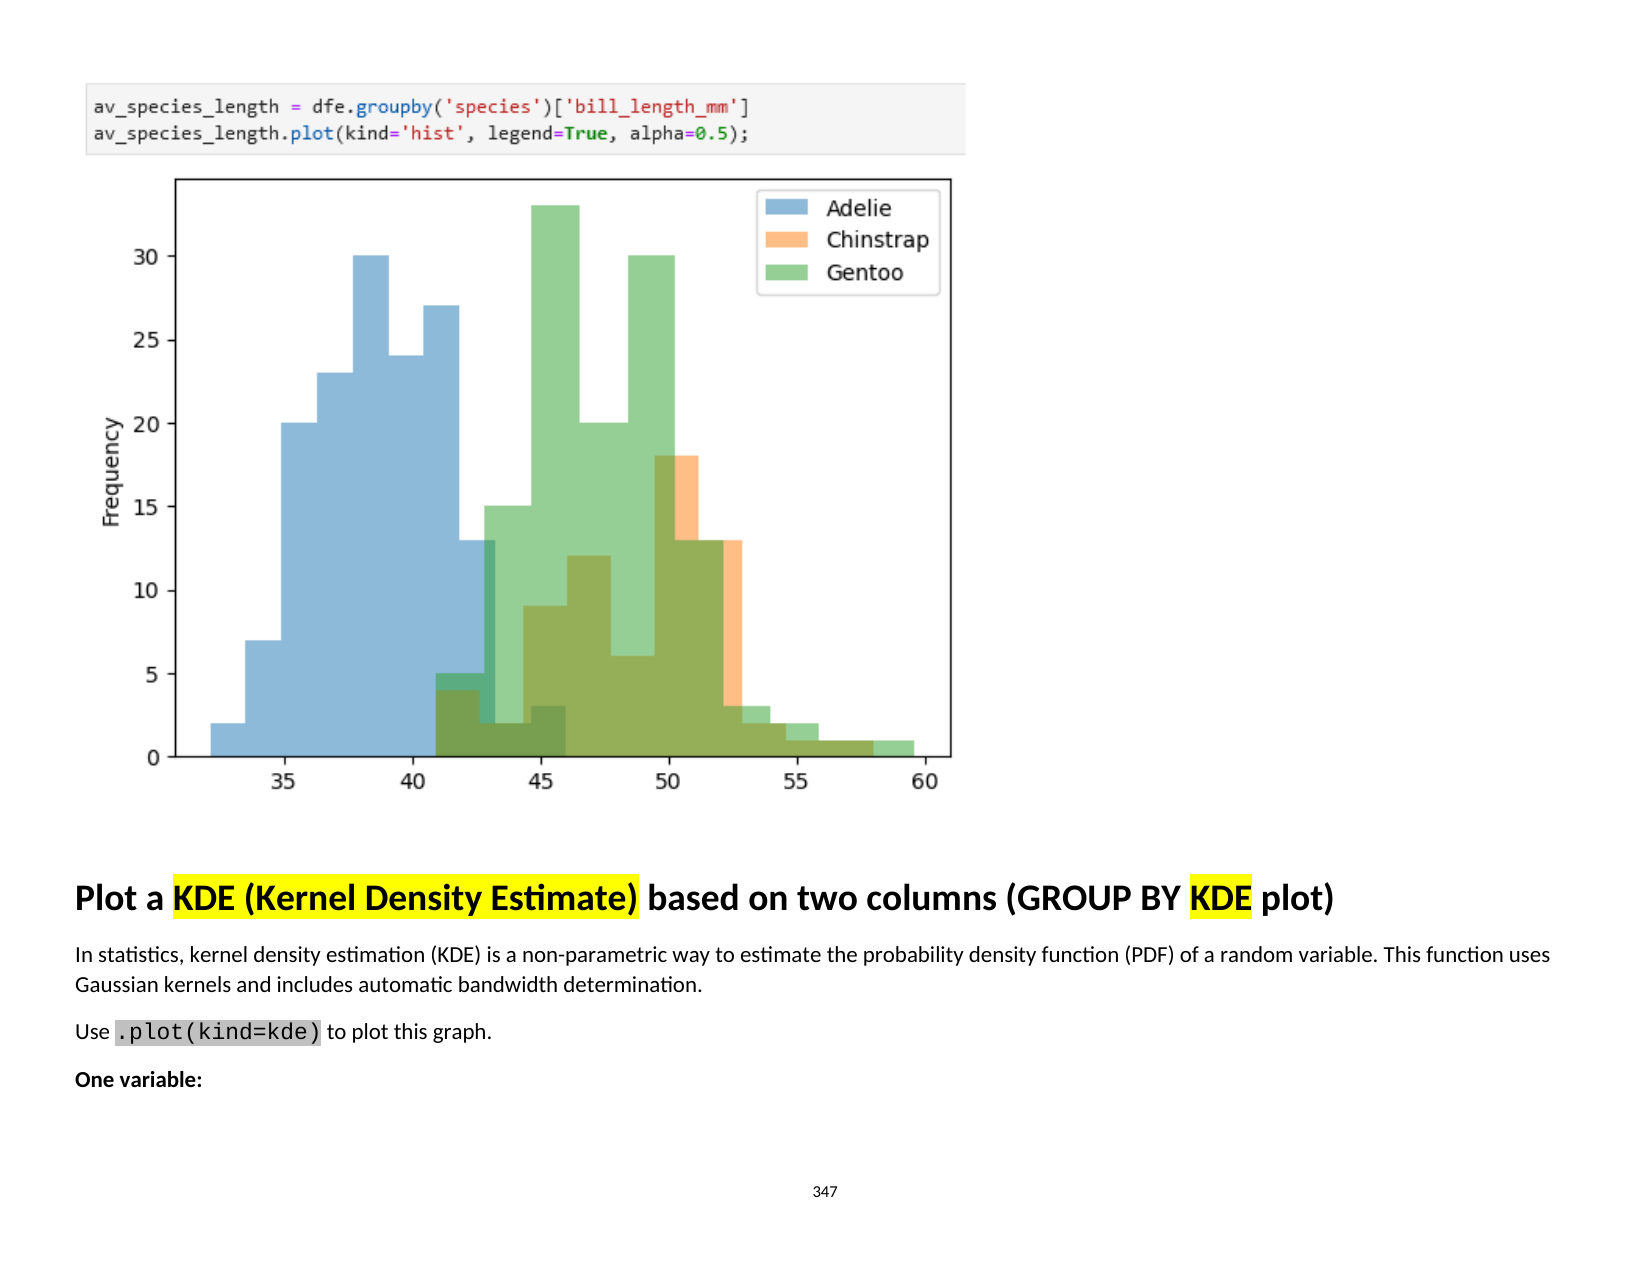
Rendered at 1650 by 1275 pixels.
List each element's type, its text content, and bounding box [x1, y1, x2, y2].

text In statistics, kernel density estimation (KDE) is a non-parametric way to estimate the probability density function (PDF) of a random variable. This function uses Gaussian kernels and includes automatic bandwidth determination. [75, 940, 1575, 998]
text Plot a KDE (Kernel Density Estimate) based on two columns (GROUP BY KDE plot) [1252, 874, 1575, 919]
picture [75, 75, 966, 808]
text Use .plot(kind=kde) to plot this graph. [75, 1017, 1575, 1046]
text One variable: [75, 1065, 1575, 1093]
text Plot a KDE (Kernel Density Estimate) based on two columns (GROUP BY KDE plot) [639, 874, 1190, 919]
